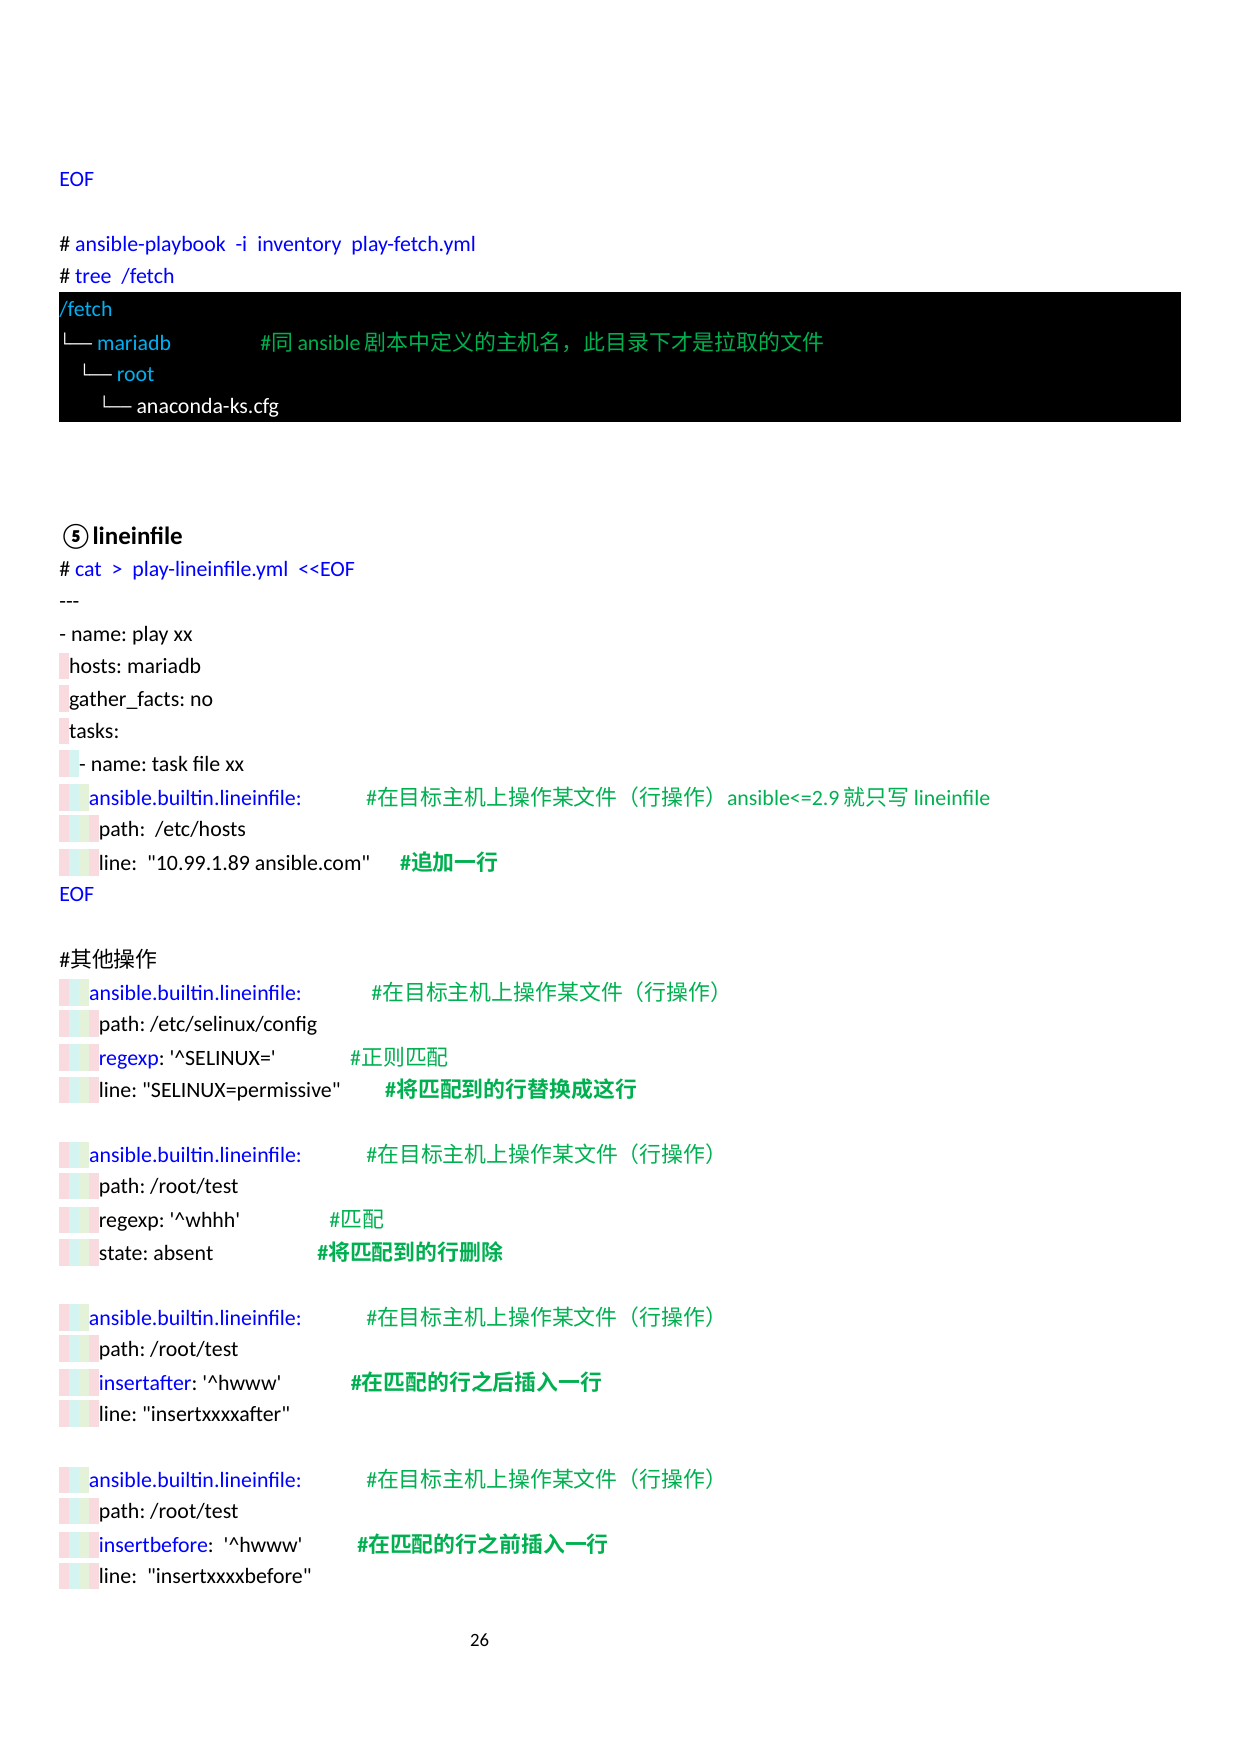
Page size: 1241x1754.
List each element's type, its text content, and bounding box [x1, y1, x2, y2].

text regexp: '^SELINUX=' #正则匹配 [59, 1039, 1181, 1072]
text └── anaconda-ks.cfg [59, 389, 1181, 422]
text - name: play xx [59, 617, 1181, 649]
text ansible.builtin.lineinfile: #在目标主机上操作某文件（行操作） [59, 974, 1181, 1007]
text ansible.builtin.lineinfile: #在目标主机上操作某文件（行操作）ansible<=2.9就只写lineinfile [59, 779, 1181, 812]
text # cat > play-lineinfile.yml <<EOF [59, 552, 1181, 584]
text path: /etc/selinux/config [59, 1007, 1181, 1039]
text line: "10.99.1.89 ansible.com" #追加一行 [59, 844, 1181, 877]
text regexp: '^whhh' #匹配 [59, 1202, 1181, 1234]
text path: /root/test [59, 1169, 1181, 1202]
text ansible.builtin.lineinfile: #在目标主机上操作某文件（行操作） [59, 1299, 1181, 1332]
text --- [59, 584, 1181, 617]
text insertafter: '^hwww' #在匹配的行之后插入一行 [59, 1364, 1181, 1397]
text line: "insertxxxxbefore" [59, 1559, 1181, 1592]
text # ansible-playbook -i inventory play-fetch.yml [59, 227, 1181, 259]
text state: absent #将匹配到的行删除 [59, 1234, 1181, 1267]
text line: "insertxxxxafter" [59, 1397, 1181, 1429]
text ⑤lineinfile [59, 519, 1181, 552]
text EOF [59, 877, 1181, 909]
text └── mariadb #同ansible剧本中定义的主机名，此目录下才是拉取的文件 [59, 324, 1181, 357]
text line: "SELINUX=permissive" #将匹配到的行替换成这行 [59, 1072, 1181, 1104]
text insertbefore: '^hwww' #在匹配的行之前插入一行 [59, 1527, 1181, 1559]
text ansible.builtin.lineinfile: #在目标主机上操作某文件（行操作） [59, 1137, 1181, 1169]
text - name: task file xx [59, 747, 1181, 779]
text #其他操作 [59, 942, 1181, 974]
text EOF [59, 162, 1181, 194]
text hosts: mariadb [59, 649, 1181, 682]
text tasks: [59, 714, 1181, 747]
text # tree /fetch [59, 259, 1181, 292]
text path: /root/test [59, 1332, 1181, 1364]
text ansible.builtin.lineinfile: #在目标主机上操作某文件（行操作） [59, 1462, 1181, 1494]
text gather_facts: no [59, 682, 1181, 714]
text path: /etc/hosts [59, 812, 1181, 844]
text path: /root/test [59, 1494, 1181, 1527]
text /fetch [59, 292, 1181, 324]
text └── root [59, 357, 1181, 389]
